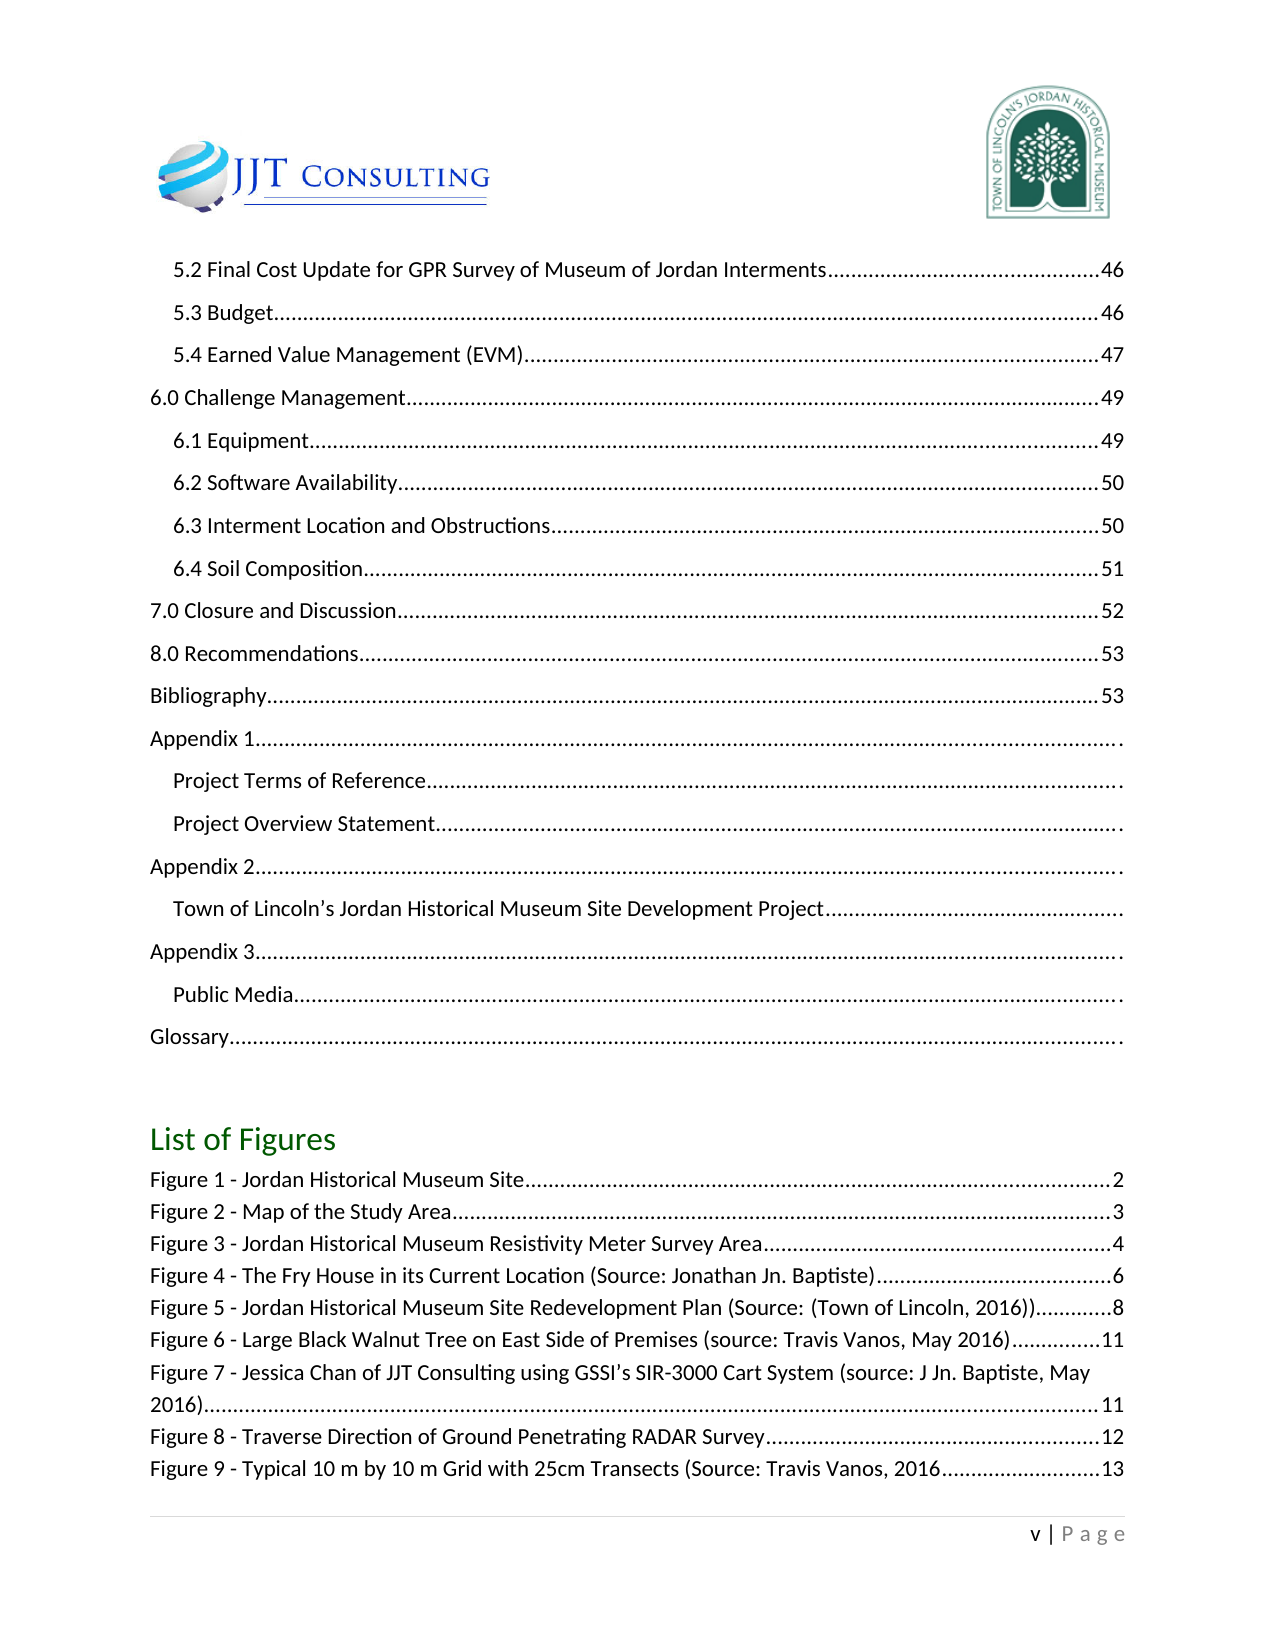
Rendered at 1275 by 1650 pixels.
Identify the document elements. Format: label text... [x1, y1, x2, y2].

text Figure 1 - Jordan Historical Museum Site 2 [150, 1165, 1125, 1193]
text List of Figures [150, 1118, 1125, 1159]
text Figure 5 - Jordan Historical Museum Site Redevelopment Plan (Source: (Town of Lincoln, 2016)) 8 [150, 1293, 1125, 1321]
text Figure 6 - Large Black Walnut Tree on East Side of Premises (source: Travis Vanos, May 2016) 11 [150, 1326, 1125, 1354]
text Figure 8 - Traverse Direction of Ground Penetrating RADAR Survey 12 [150, 1422, 1125, 1450]
text Figure 3 - Jordan Historical Museum Resistivity Meter Survey Area 4 [150, 1229, 1125, 1257]
text Figure 4 - The Fry House in its Current Location (Source: Jonathan Jn. Baptiste) 6 [150, 1261, 1125, 1289]
picture [150, 130, 504, 228]
text Figure 7 - Jessica Chan of JJT Consulting using GSSI’s SIR-3000 Cart System (source: J Jn. Baptiste, May 2016) 11 [150, 1358, 1125, 1418]
text Figure 9 - Typical 10 m by 10 m Grid with 25cm Transects (Source: Travis Vanos, 2016 13 [150, 1454, 1125, 1482]
text Figure 2 - Map of the Study Area 3 [150, 1197, 1125, 1225]
